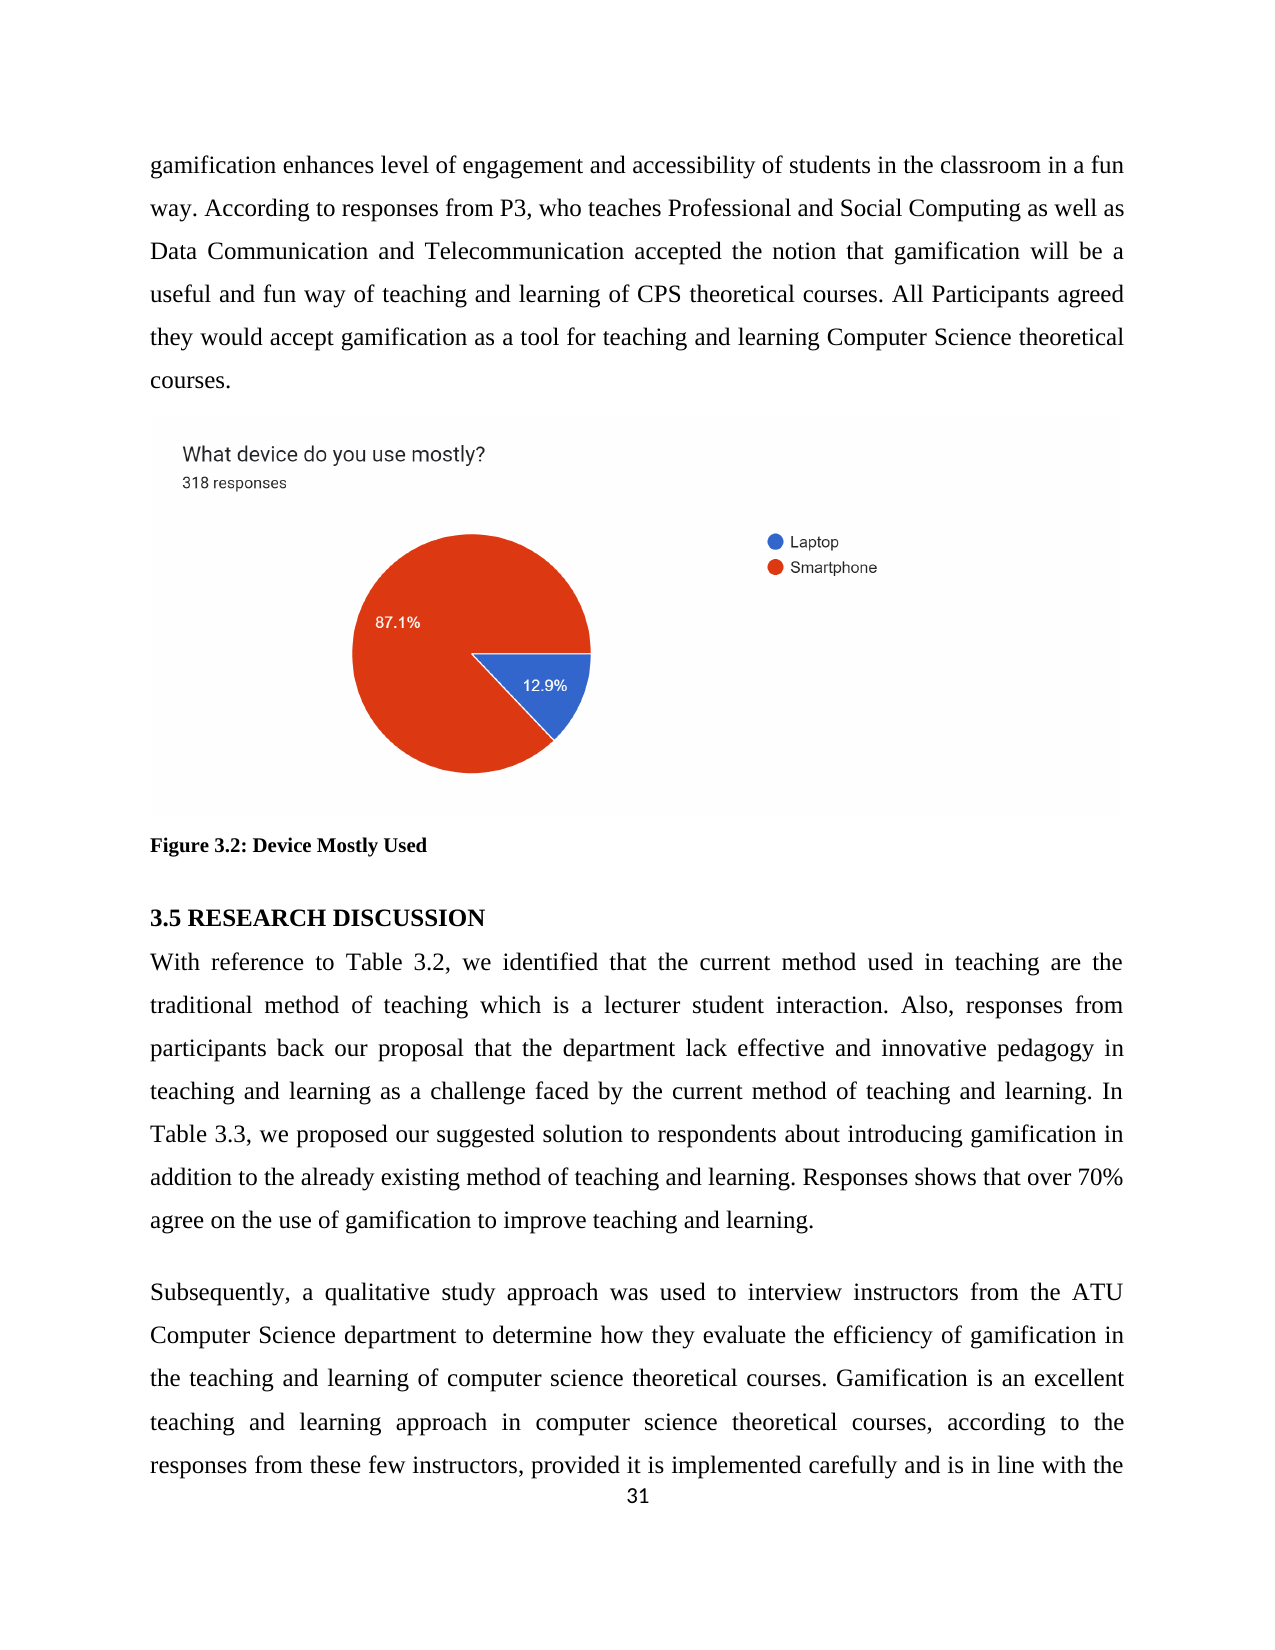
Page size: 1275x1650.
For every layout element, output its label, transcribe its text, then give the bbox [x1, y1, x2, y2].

text Figure 3.2: Device Mostly Used [150, 833, 1125, 857]
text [150, 150, 1125, 394]
picture [150, 408, 1125, 819]
text With reference to Table 3.2, we identified that the current method used in teaching are the traditional method of teaching which is a lecturer student interaction. Also, responses from participants back our proposal that the department lack effective and innovative pedagogy in teaching and learning as a challenge faced by the current method of teaching and learning. In Table 3.3, we proposed our suggested solution to respondents about introducing gamification in addition to the already existing method of teaching and learning. Responses shows that over 70% agree on the use of gamification to improve teaching and learning. [150, 947, 1125, 1234]
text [150, 1277, 1125, 1478]
subtitle 3.5 RESEARCH DISCUSSION [150, 903, 1125, 932]
